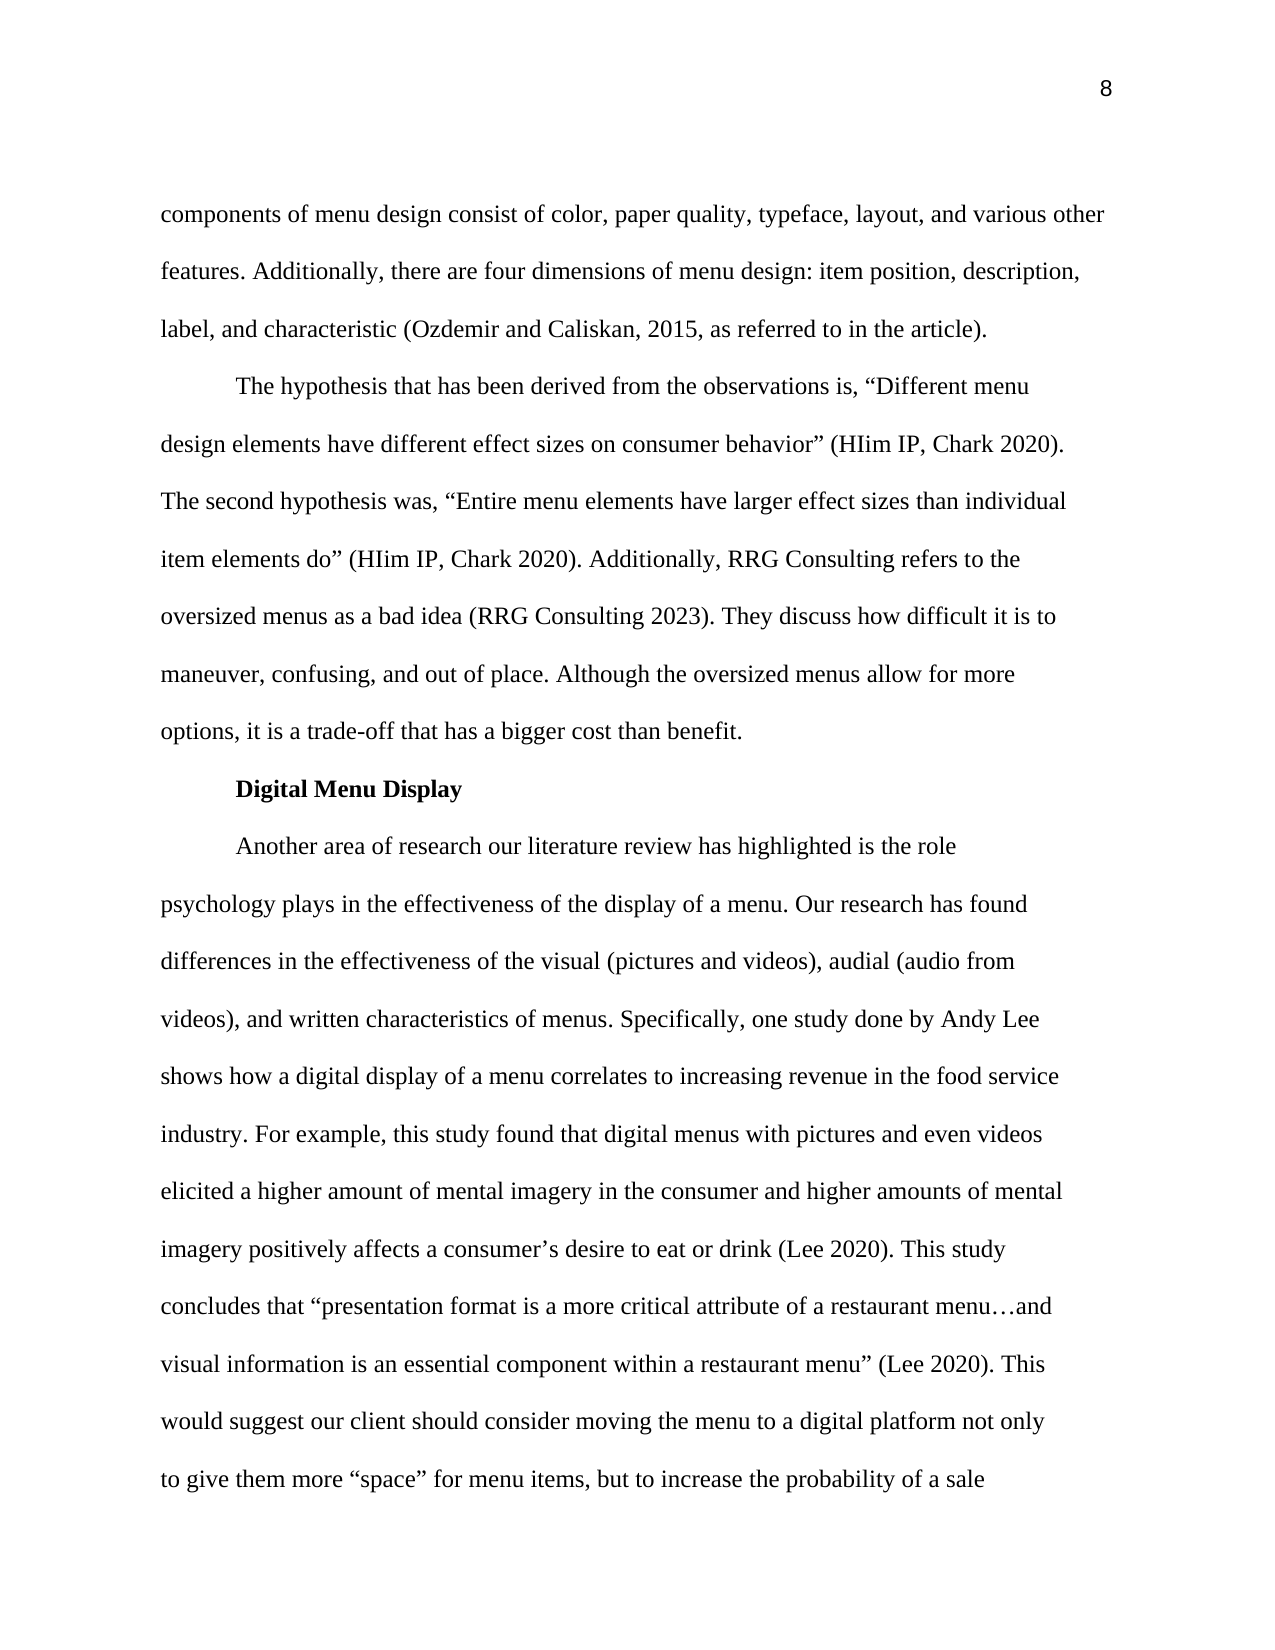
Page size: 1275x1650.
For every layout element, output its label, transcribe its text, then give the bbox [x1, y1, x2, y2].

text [160, 831, 1064, 1492]
text components of menu design consist of color, paper quality, typeface, layout, and various other features. Additionally, there are four dimensions of menu design: item position, description, label, and characteristic (Ozdemir and Caliskan, 2015, as referred to in the article). [160, 199, 1108, 342]
text The hypothesis that has been derived from the observations is, “Different menu design elements have different effect sizes on consumer behavior” (HIim IP, Chark 2020). The second hypothesis was, “Entire menu elements have larger effect sizes than individual item elements do” (HIim IP, Chark 2020). Additionally, RRG Consulting refers to the oversized menus as a bad idea (RRG Consulting 2023). They discuss how difficult it is to maneuver, confusing, and out of place. Although the oversized menus allow for more options, it is a trade-off that has a bigger cost than benefit. [160, 371, 1089, 745]
subtitle Digital Menu Display [160, 774, 1125, 802]
